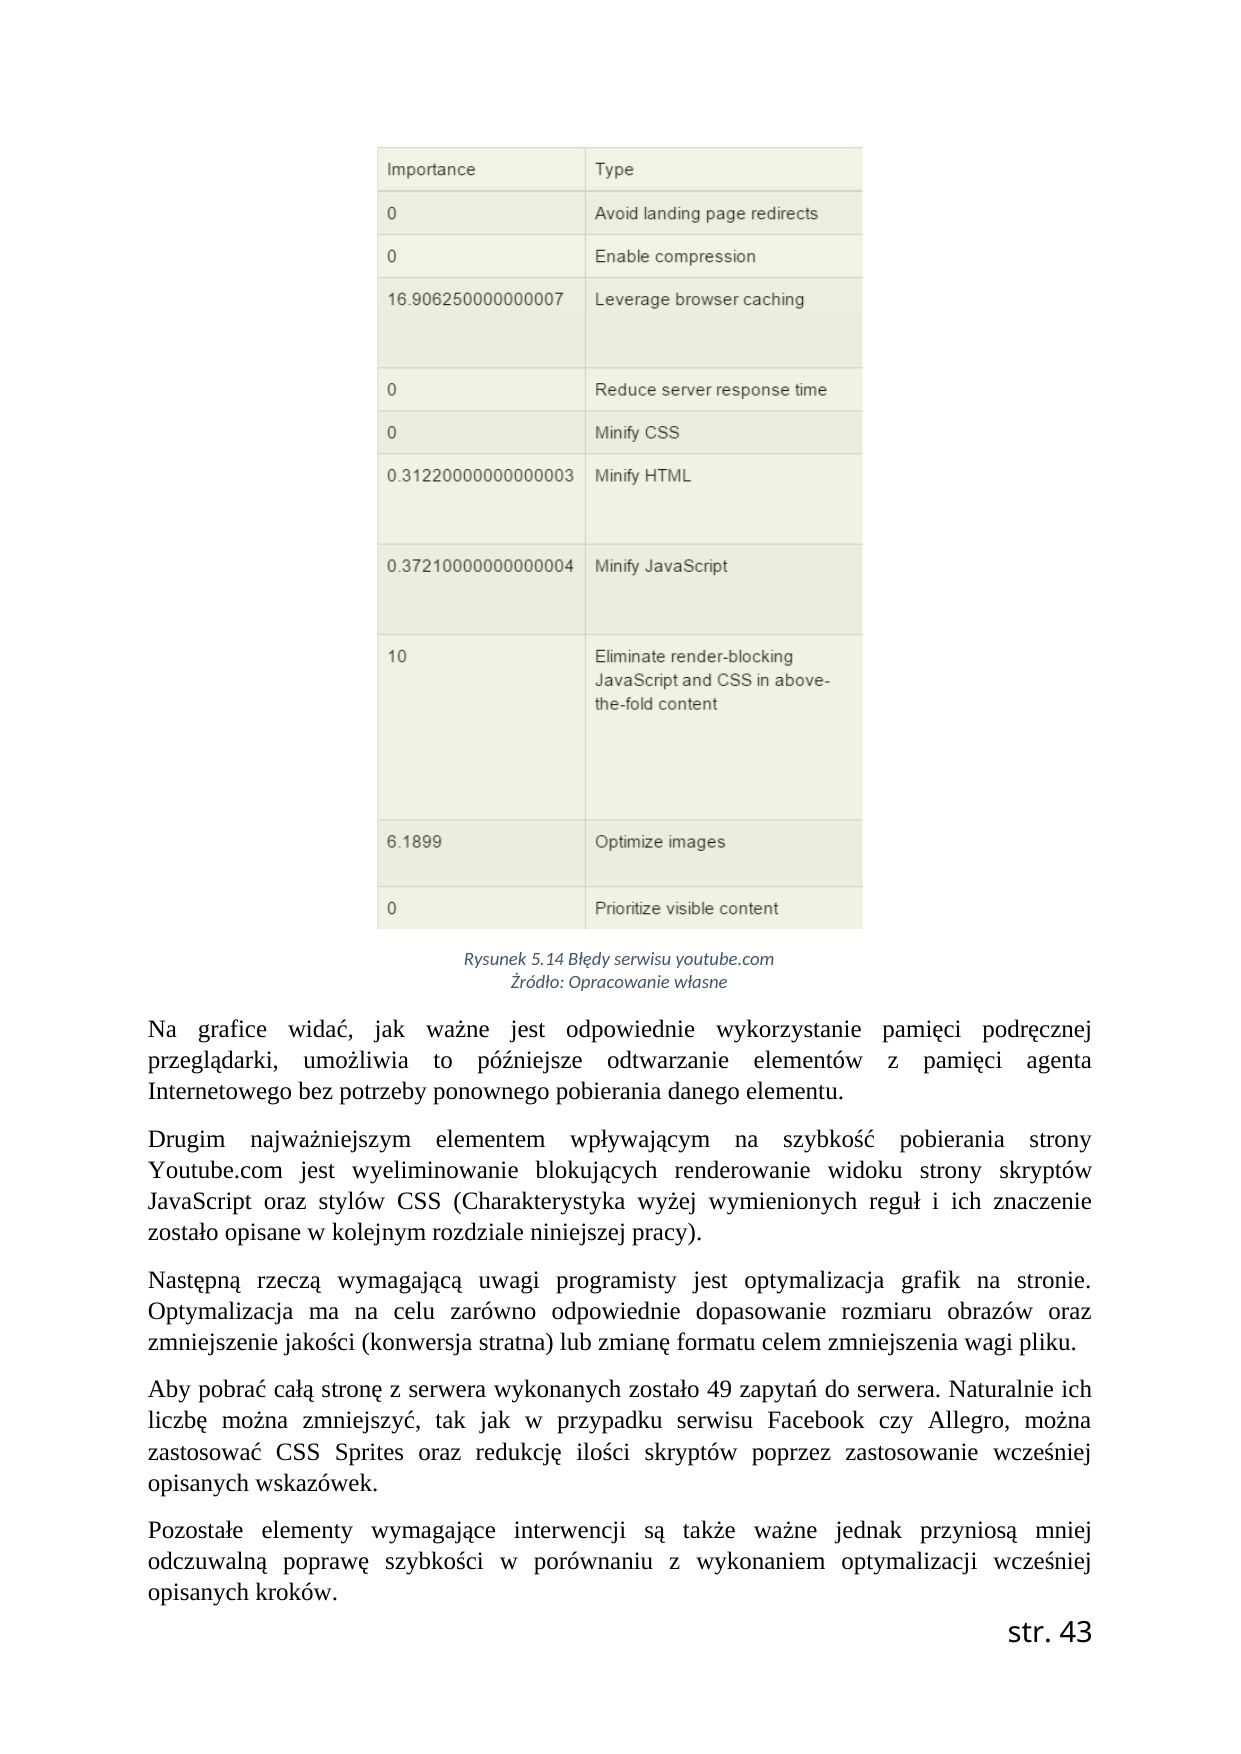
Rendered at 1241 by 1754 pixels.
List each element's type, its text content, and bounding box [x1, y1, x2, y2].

text Na grafice widać, jak ważne jest odpowiednie wykorzystanie pamięci podręcznej przeglądarki, umożliwia to późniejsze odtwarzanie elementów z pamięci agenta Internetowego bez potrzeby ponownego pobierania danego elementu. [148, 1014, 1093, 1105]
text Następną rzeczą wymagającą uwagi programisty jest optymalizacja grafik na stronie. Optymalizacja ma na celu zarówno odpowiednie dopasowanie rozmiaru obrazów oraz zmniejszenie jakości (konwersja stratna) lub zmianę formatu celem zmniejszenia wagi pliku. [148, 1265, 1093, 1356]
picture [377, 147, 863, 929]
text Drugim najważniejszym elementem wpływającym na szybkość pobierania strony Youtube.com jest wyeliminowanie blokujących renderowanie widoku strony skryptów JavaScript oraz stylów CSS (Charakterystyka wyżej wymienionych reguł i ich znaczenie zostało opisane w kolejnym rozdziale niniejszej pracy). [148, 1124, 1093, 1246]
text Aby pobrać całą stronę z serwera wykonanych zostało 49 zapytań do serwera. Naturalnie ich liczbę można zmniejszyć, tak jak w przypadku serwisu Facebook czy Allegro, można zastosować CSS Sprites oraz redukcję ilości skryptów poprzez zastosowanie wcześniej opisanych wskazówek. [148, 1374, 1093, 1496]
text Pozostałe elementy wymagające interwencji są także ważne jednak przyniosą mniej odczuwalną poprawę szybkości w porównaniu z wykonaniem optymalizacji wcześniej opisanych kroków. [148, 1515, 1093, 1606]
